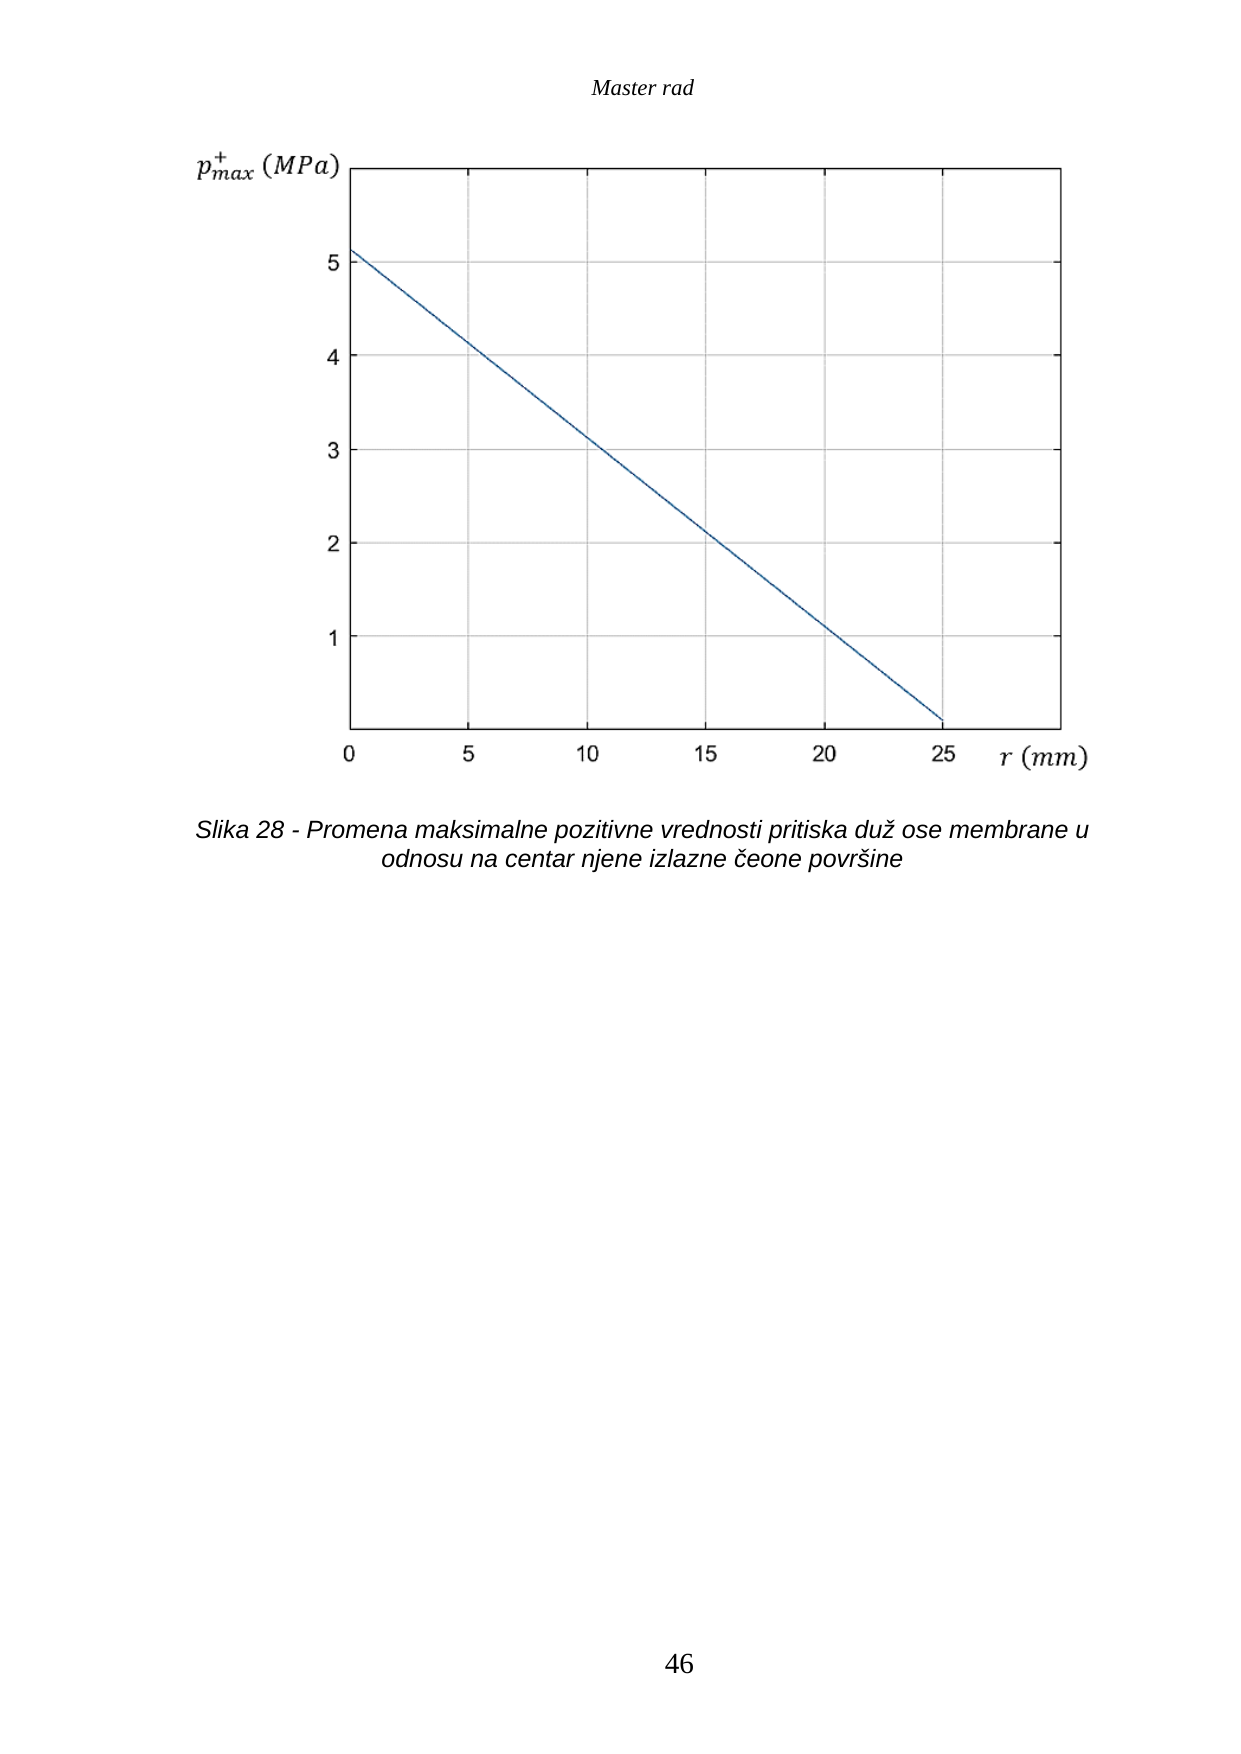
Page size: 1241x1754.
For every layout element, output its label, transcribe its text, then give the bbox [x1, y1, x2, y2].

text Slika 28 - Promena maksimalne pozitivne vrednosti pritiska duž ose membrane u odnosu na centar njene izlazne čeone površine [159, 815, 1128, 935]
picture [196, 149, 1090, 774]
